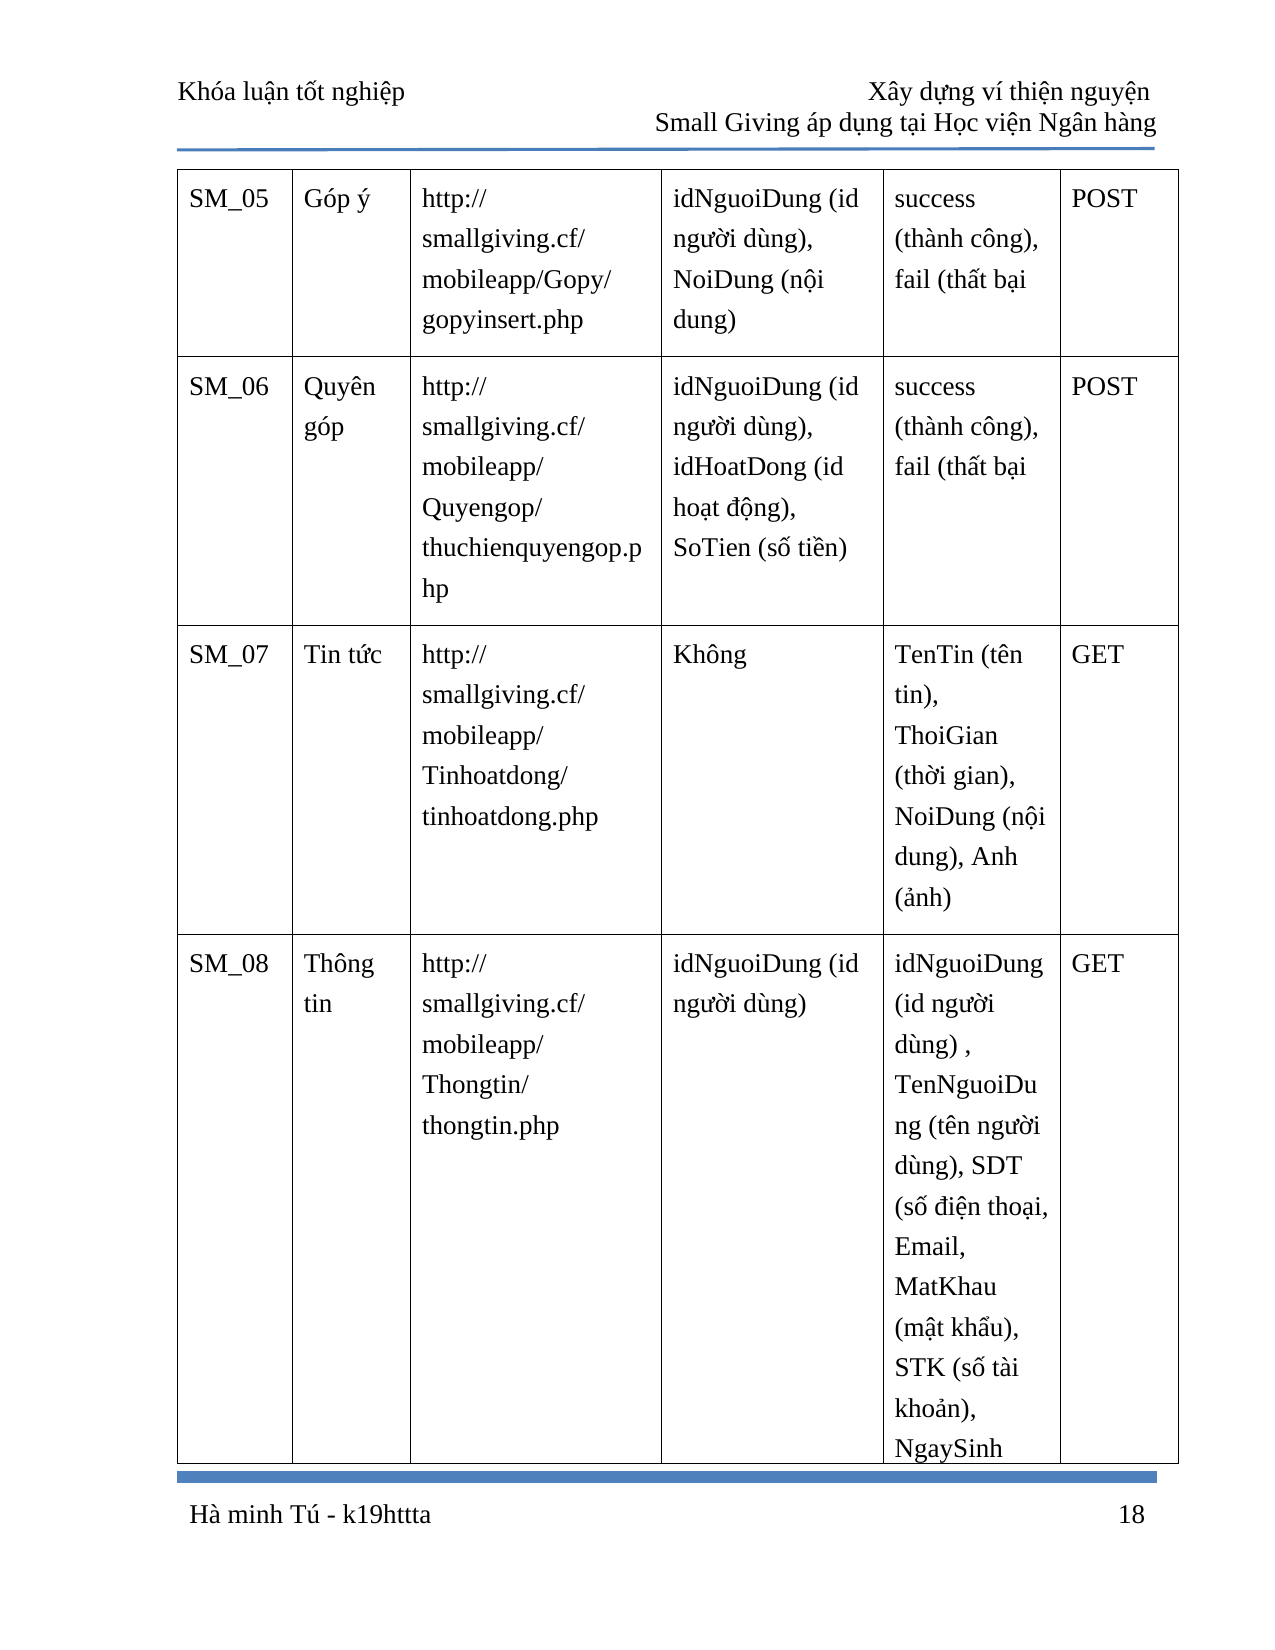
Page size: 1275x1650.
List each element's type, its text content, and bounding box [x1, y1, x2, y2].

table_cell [662, 935, 883, 1463]
table_cell Góp ý [293, 170, 410, 356]
table_cell SM_05 [178, 170, 292, 356]
table_cell http://smallgiving.cf/mobileapp/Quyengop/thuchienquyengop.php [411, 357, 661, 625]
table_cell Không [662, 626, 883, 934]
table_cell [411, 935, 661, 1463]
table_cell http://smallgiving.cf/mobileapp/Gopy/gopyinsert.php [411, 170, 661, 356]
table_cell idNguoiDung (id người dùng), idHoatDong (id hoạt động), SoTien (số tiền) [662, 357, 883, 625]
table_cell TenTin (tên tin), ThoiGian (thời gian), NoiDung (nội dung), Anh (ảnh) [884, 626, 1060, 934]
table_cell POST [1061, 170, 1178, 356]
table_cell SM_07 [178, 626, 292, 934]
table_cell idNguoiDung (id người dùng), NoiDung (nội dung) [662, 170, 883, 356]
table_cell SM_06 [178, 357, 292, 625]
table_cell Tin tức [293, 626, 410, 934]
table_cell Thông tin [293, 935, 410, 1463]
table_cell POST [1061, 357, 1178, 625]
table_cell Quyên góp [293, 357, 410, 625]
table_cell GET [1061, 935, 1178, 1463]
table_cell GET [1061, 626, 1178, 934]
table_cell http://smallgiving.cf/mobileapp/Tinhoatdong/tinhoatdong.php [411, 626, 661, 934]
table_cell success (thành công), fail (thất bại [884, 357, 1060, 625]
table_cell SM_08 [178, 935, 292, 1463]
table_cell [884, 935, 1060, 1463]
table_cell success (thành công), fail (thất bại [884, 170, 1060, 356]
